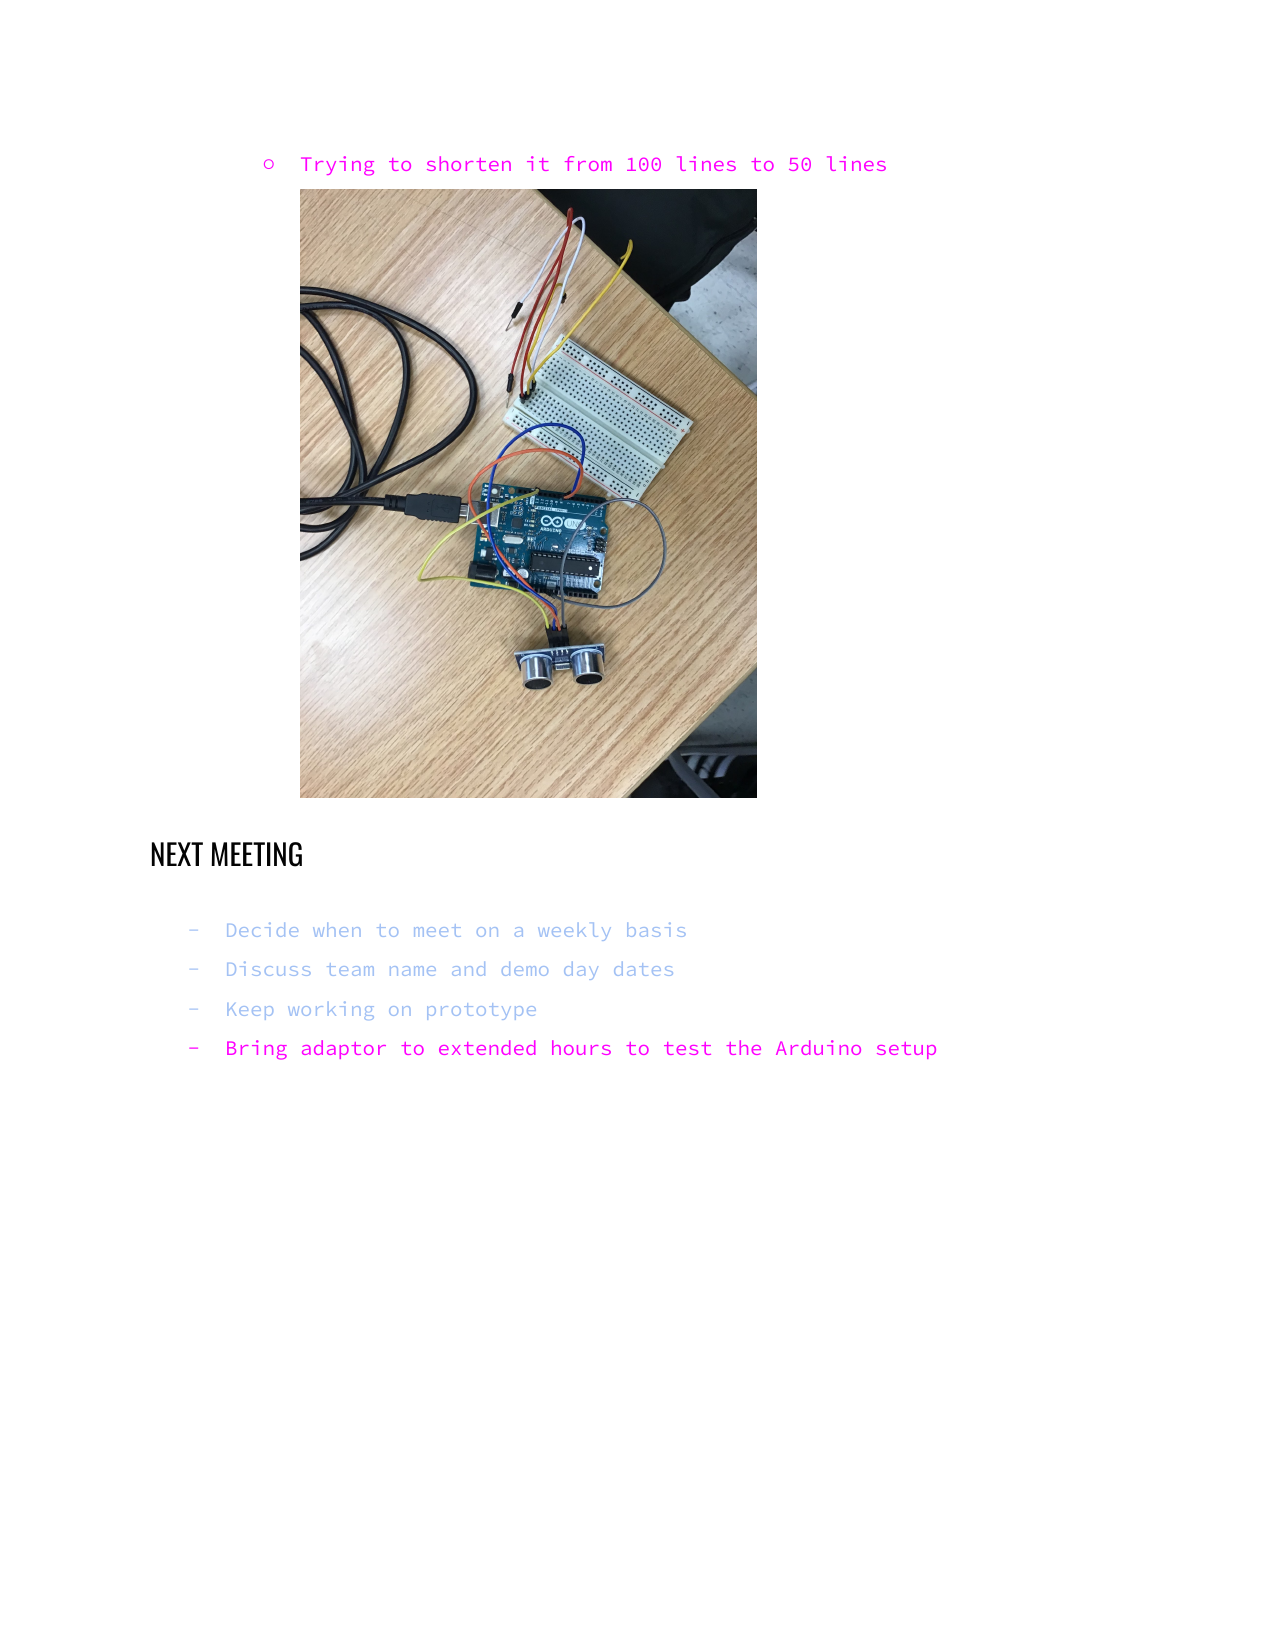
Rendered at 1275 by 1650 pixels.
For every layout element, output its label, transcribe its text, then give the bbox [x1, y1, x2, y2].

picture [300, 189, 757, 798]
text NEXT MEETING [150, 831, 1125, 874]
list Keep working on prototype [187, 996, 1125, 1022]
list Discuss team name and demo day dates [187, 956, 1125, 983]
list Bring adaptor to extended hours to test the Arduino setup [187, 1035, 1125, 1061]
list Decide when to meet on a weekly basis [187, 917, 1125, 943]
